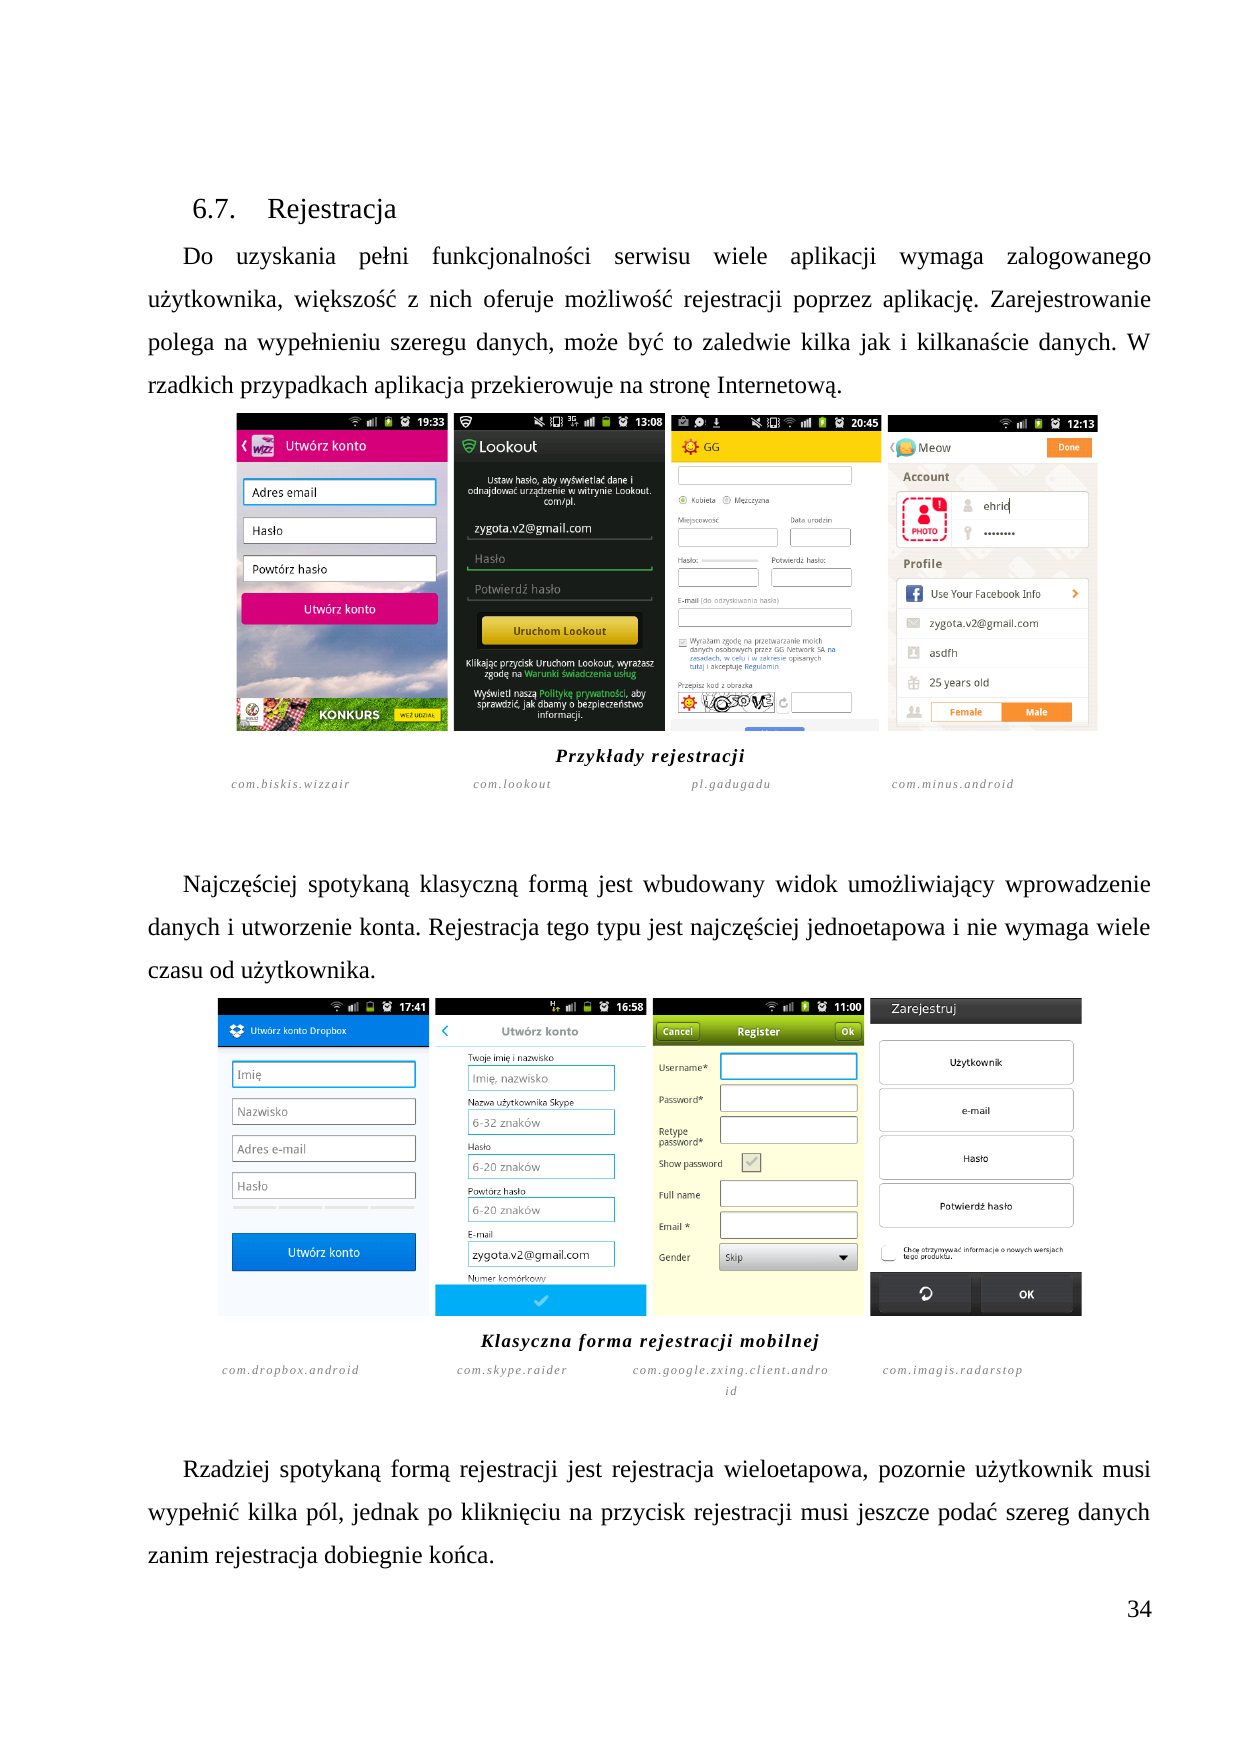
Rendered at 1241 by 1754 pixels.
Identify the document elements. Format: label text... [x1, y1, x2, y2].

picture [671, 415, 882, 731]
text Do uzyskania pełni funkcjonalności serwisu wiele aplikacji wymaga zalogowanego użytkownika, większość z nich oferuje możliwość rejestracji poprzez aplikację. Zarejestrowanie polega na wypełnieniu szeregu danych, może być to zaledwie kilka jak i kilkanaście danych. W rzadkich przypadkach aplikacja przekierowuje na stronę Internetową. [148, 241, 1152, 399]
table_header com.dropbox.android [177, 1363, 403, 1411]
picture [453, 413, 665, 731]
picture [535, 1297, 547, 1305]
picture [217, 998, 430, 1316]
table_header com.lookout [403, 777, 620, 826]
table_header com.minus.android [842, 777, 1063, 826]
subtitle Przykłady rejestracji [148, 745, 1152, 767]
table_header com.google.zxing.client.android [620, 1363, 842, 1411]
picture [236, 413, 448, 731]
table_header pl.gadugadu [620, 777, 842, 826]
picture [887, 415, 1098, 731]
table_header com.biskis.wizzair [177, 777, 403, 826]
subtitle Rejestracja [192, 191, 1152, 224]
table_header com.skype.raider [403, 1363, 620, 1411]
text Najczęściej spotykaną klasyczną formą jest wbudowany widok umożliwiający wprowadzenie danych i utworzenie konta. Rejestracja tego typu jest najczęściej jednoetapowa i nie wymaga wiele czasu od użytkownika. [148, 869, 1152, 984]
picture [435, 998, 647, 1284]
picture [652, 998, 865, 1316]
table_header com.imagis.radarstop [842, 1363, 1063, 1411]
subtitle Klasyczna forma rejestracji mobilnej [148, 1330, 1152, 1352]
text Rzadziej spotykaną formą rejestracji jest rejestracja wieloetapowa, pozornie użytkownik musi wypełnić kilka pól, jednak po kliknięciu na przycisk rejestracji musi jeszcze podać szereg danych zanim rejestracja dobiegnie końca. [148, 1454, 1152, 1569]
picture [870, 998, 1082, 1316]
